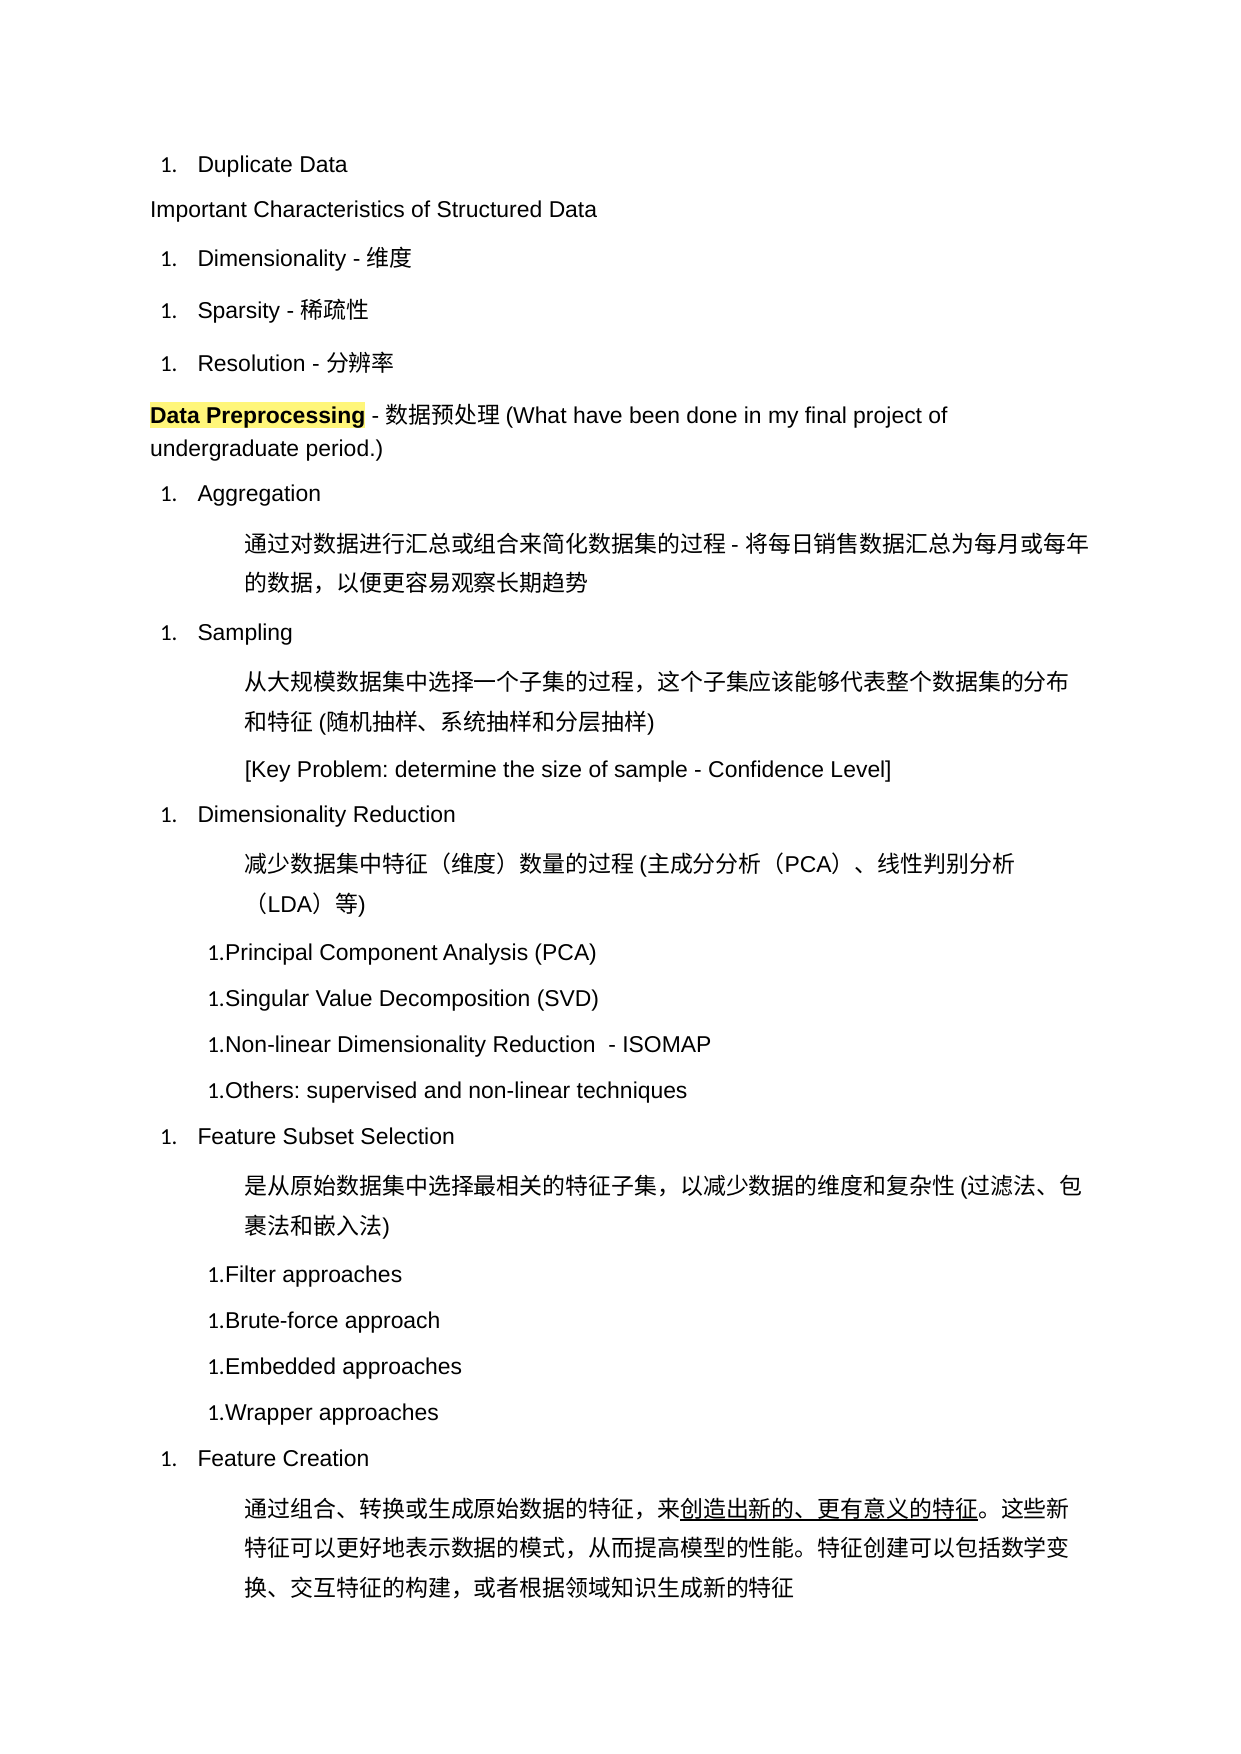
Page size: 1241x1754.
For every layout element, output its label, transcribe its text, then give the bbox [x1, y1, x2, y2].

text 是从原始数据集中选择最相关的特征子集，以减少数据的维度和复杂性 (过滤法、包裹法和嵌入法) [244, 1168, 1090, 1241]
list Duplicate Data [160, 150, 1090, 178]
list Singular Value Decomposition (SVD) [207, 984, 1090, 1012]
text Important Characteristics of Structured Data [150, 196, 1090, 222]
text 通过对数据进行汇总或组合来简化数据集的过程 - 将每日销售数据汇总为每月或每年的数据，以便更容易观察长期趋势 [244, 526, 1090, 598]
list Filter approaches [207, 1260, 1090, 1288]
list Non-linear Dimensionality Reduction - ISOMAP [207, 1030, 1090, 1058]
list Dimensionality Reduction [160, 800, 1090, 828]
text [Key Problem: determine the size of sample - Confidence Level] [244, 756, 1090, 782]
text Data Preprocessing - 数据预处理 (What have been done in my final project of undergraduate period.) [150, 397, 1090, 462]
list Others: supervised and non-linear techniques [207, 1076, 1090, 1104]
text 通过组合、转换或生成原始数据的特征，来创造出新的、更有意义的特征。这些新特征可以更好地表示数据的模式，从而提高模型的性能。特征创建可以包括数学变换、交互特征的构建，或者根据领域知识生成新的特征 [244, 1490, 1090, 1603]
list Feature Subset Selection [160, 1122, 1090, 1150]
list Principal Component Analysis (PCA) [207, 938, 1090, 966]
list Wrapper approaches [207, 1398, 1090, 1426]
list Embedded approaches [207, 1352, 1090, 1380]
text 从大规模数据集中选择一个子集的过程，这个子集应该能够代表整个数据集的分布和特征 (随机抽样、系统抽样和分层抽样) [244, 664, 1090, 737]
text 减少数据集中特征（维度）数量的过程 (主成分分析（PCA）、线性判别分析（LDA）等) [244, 846, 1090, 919]
list Aggregation [160, 479, 1090, 507]
list Sparsity - 稀疏性 [160, 292, 1090, 326]
list Dimensionality - 维度 [160, 240, 1090, 273]
list Feature Creation [160, 1444, 1090, 1472]
list Brute-force approach [207, 1306, 1090, 1334]
list Resolution - 分辨率 [160, 345, 1090, 378]
list Sampling [160, 618, 1090, 646]
